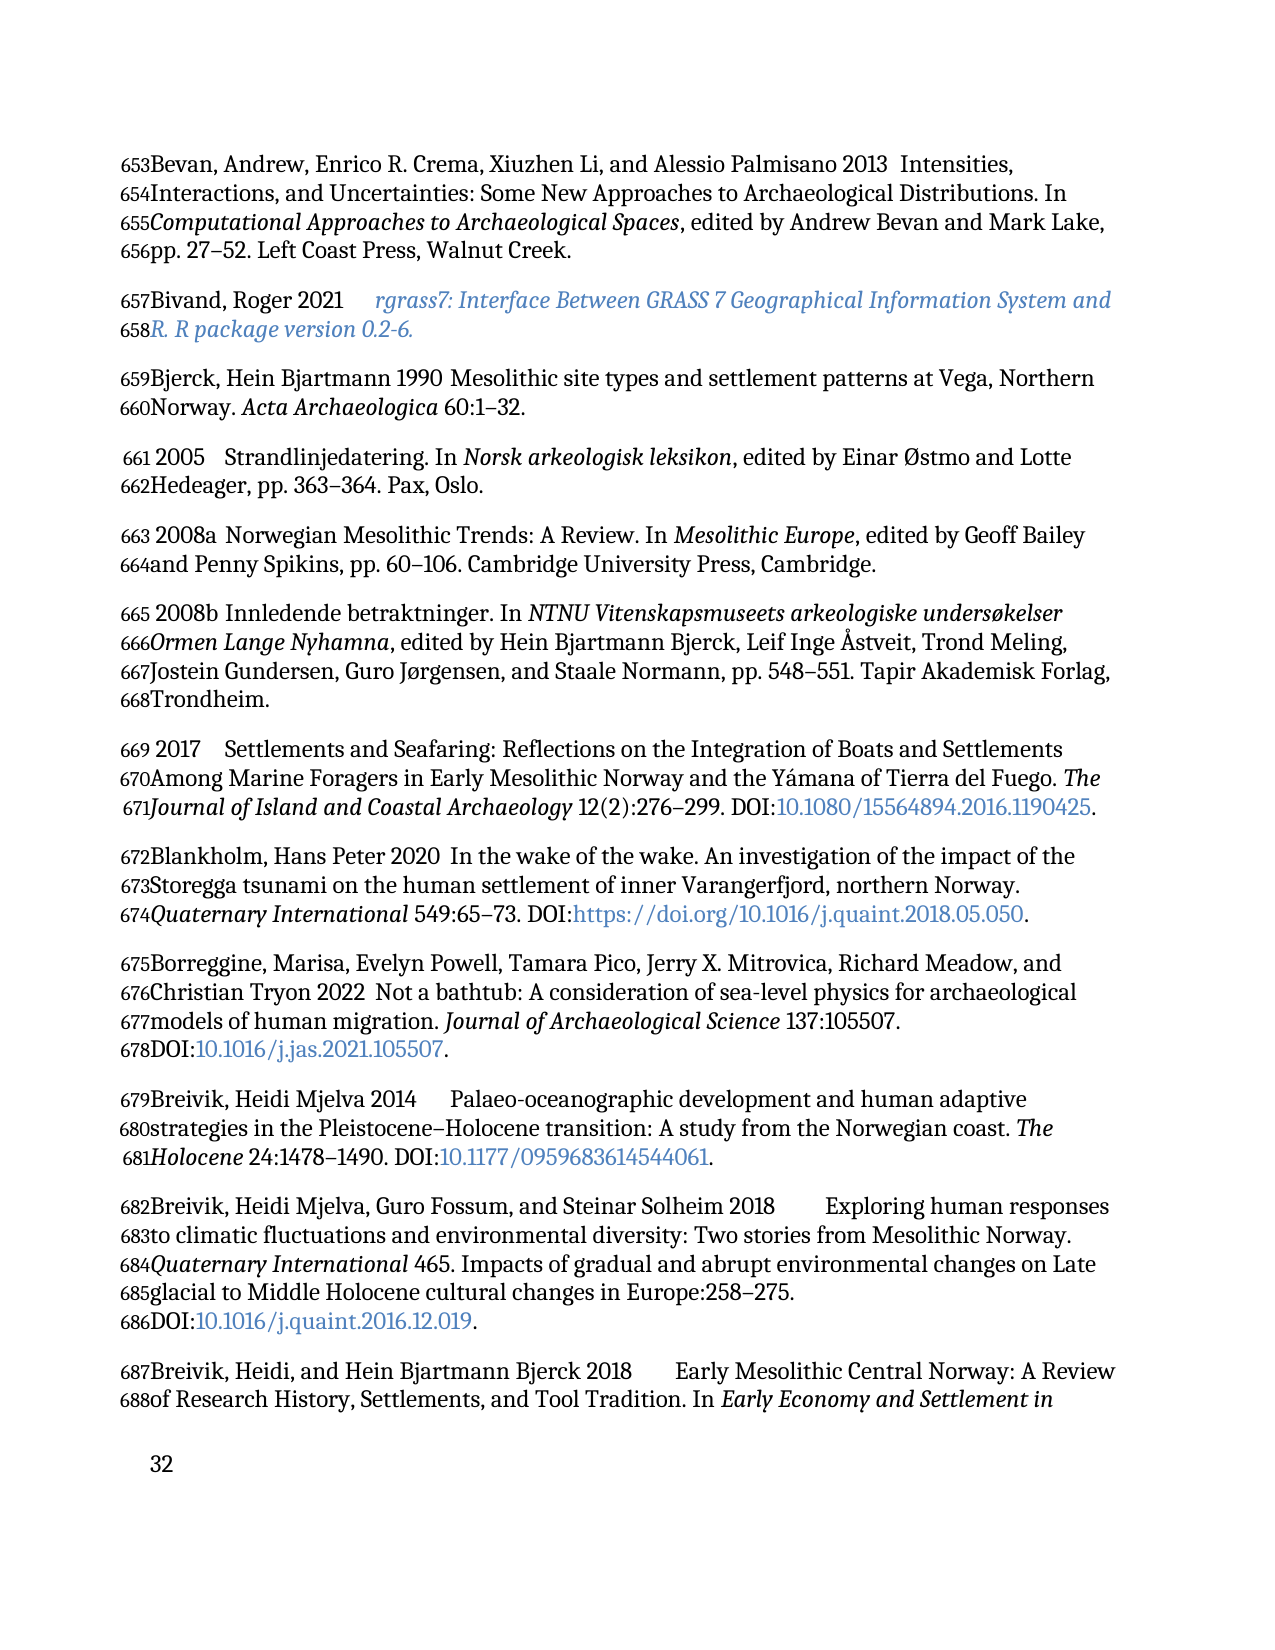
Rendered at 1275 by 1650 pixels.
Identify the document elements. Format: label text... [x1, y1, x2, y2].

text 2008b Innledende betraktninger. In NTNU Vitenskapsmuseets arkeologiske undersøkelser Ormen Lange Nyhamna, edited by Hein Bjartmann Bjerck, Leif Inge Åstveit, Trond Meling, Jostein Gundersen, Guro Jørgensen, and Staale Normann, pp. 548–551. Tapir Akademisk Forlag, Trondheim. [150, 599, 1125, 714]
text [150, 1357, 1125, 1414]
text Bivand, Roger 2021 rgrass7: Interface Between GRASS 7 Geographical Information System and R. R package version 0.2-6. [150, 286, 1125, 343]
text 2005 Strandlinjedatering. In Norsk arkeologisk leksikon, edited by Einar Østmo and Lotte Hedeager, pp. 363–364. Pax, Oslo. [150, 442, 1125, 500]
text Blankholm, Hans Peter 2020 In the wake of the wake. An investigation of the impact of the Storegga tsunami on the human settlement of inner Varangerfjord, northern Norway. Quaternary International 549:65–73. DOI:https://doi.org/10.1016/j.quaint.2018.05.050. [150, 842, 1125, 928]
text Breivik, Heidi Mjelva, Guro Fossum, and Steinar Solheim 2018 Exploring human responses to climatic fluctuations and environmental diversity: Two stories from Mesolithic Norway. Quaternary International 465. Impacts of gradual and abrupt environmental changes on Late glacial to Middle Holocene cultural changes in Europe:258–275. DOI:10.1016/j.quaint.2016.12.019. [150, 1192, 1125, 1336]
text 2017 Settlements and Seafaring: Reflections on the Integration of Boats and Settlements Among Marine Foragers in Early Mesolithic Norway and the Yámana of Tierra del Fuego. The Journal of Island and Coastal Archaeology 12(2):276–299. DOI:10.1080/15564894.2016.1190425. [150, 735, 1125, 821]
text Bevan, Andrew, Enrico R. Crema, Xiuzhen Li, and Alessio Palmisano 2013 Intensities, Interactions, and Uncertainties: Some New Approaches to Archaeological Distributions. In Computational Approaches to Archaeological Spaces, edited by Andrew Bevan and Mark Lake, pp. 27–52. Left Coast Press, Walnut Creek. [150, 150, 1125, 265]
text Breivik, Heidi Mjelva 2014 Palaeo-oceanographic development and human adaptive strategies in the Pleistocene–Holocene transition: A study from the Norwegian coast. The Holocene 24:1478–1490. DOI:10.1177/0959683614544061. [150, 1085, 1125, 1171]
text 2008a Norwegian Mesolithic Trends: A Review. In Mesolithic Europe, edited by Geoff Bailey and Penny Spikins, pp. 60–106. Cambridge University Press, Cambridge. [150, 521, 1125, 578]
text Borreggine, Marisa, Evelyn Powell, Tamara Pico, Jerry X. Mitrovica, Richard Meadow, and Christian Tryon 2022 Not a bathtub: A consideration of sea-level physics for archaeological models of human migration. Journal of Archaeological Science 137:105507. DOI:10.1016/j.jas.2021.105507. [150, 949, 1125, 1064]
text Bjerck, Hein Bjartmann 1990 Mesolithic site types and settlement patterns at Vega, Northern Norway. Acta Archaeologica 60:1–32. [150, 364, 1125, 422]
